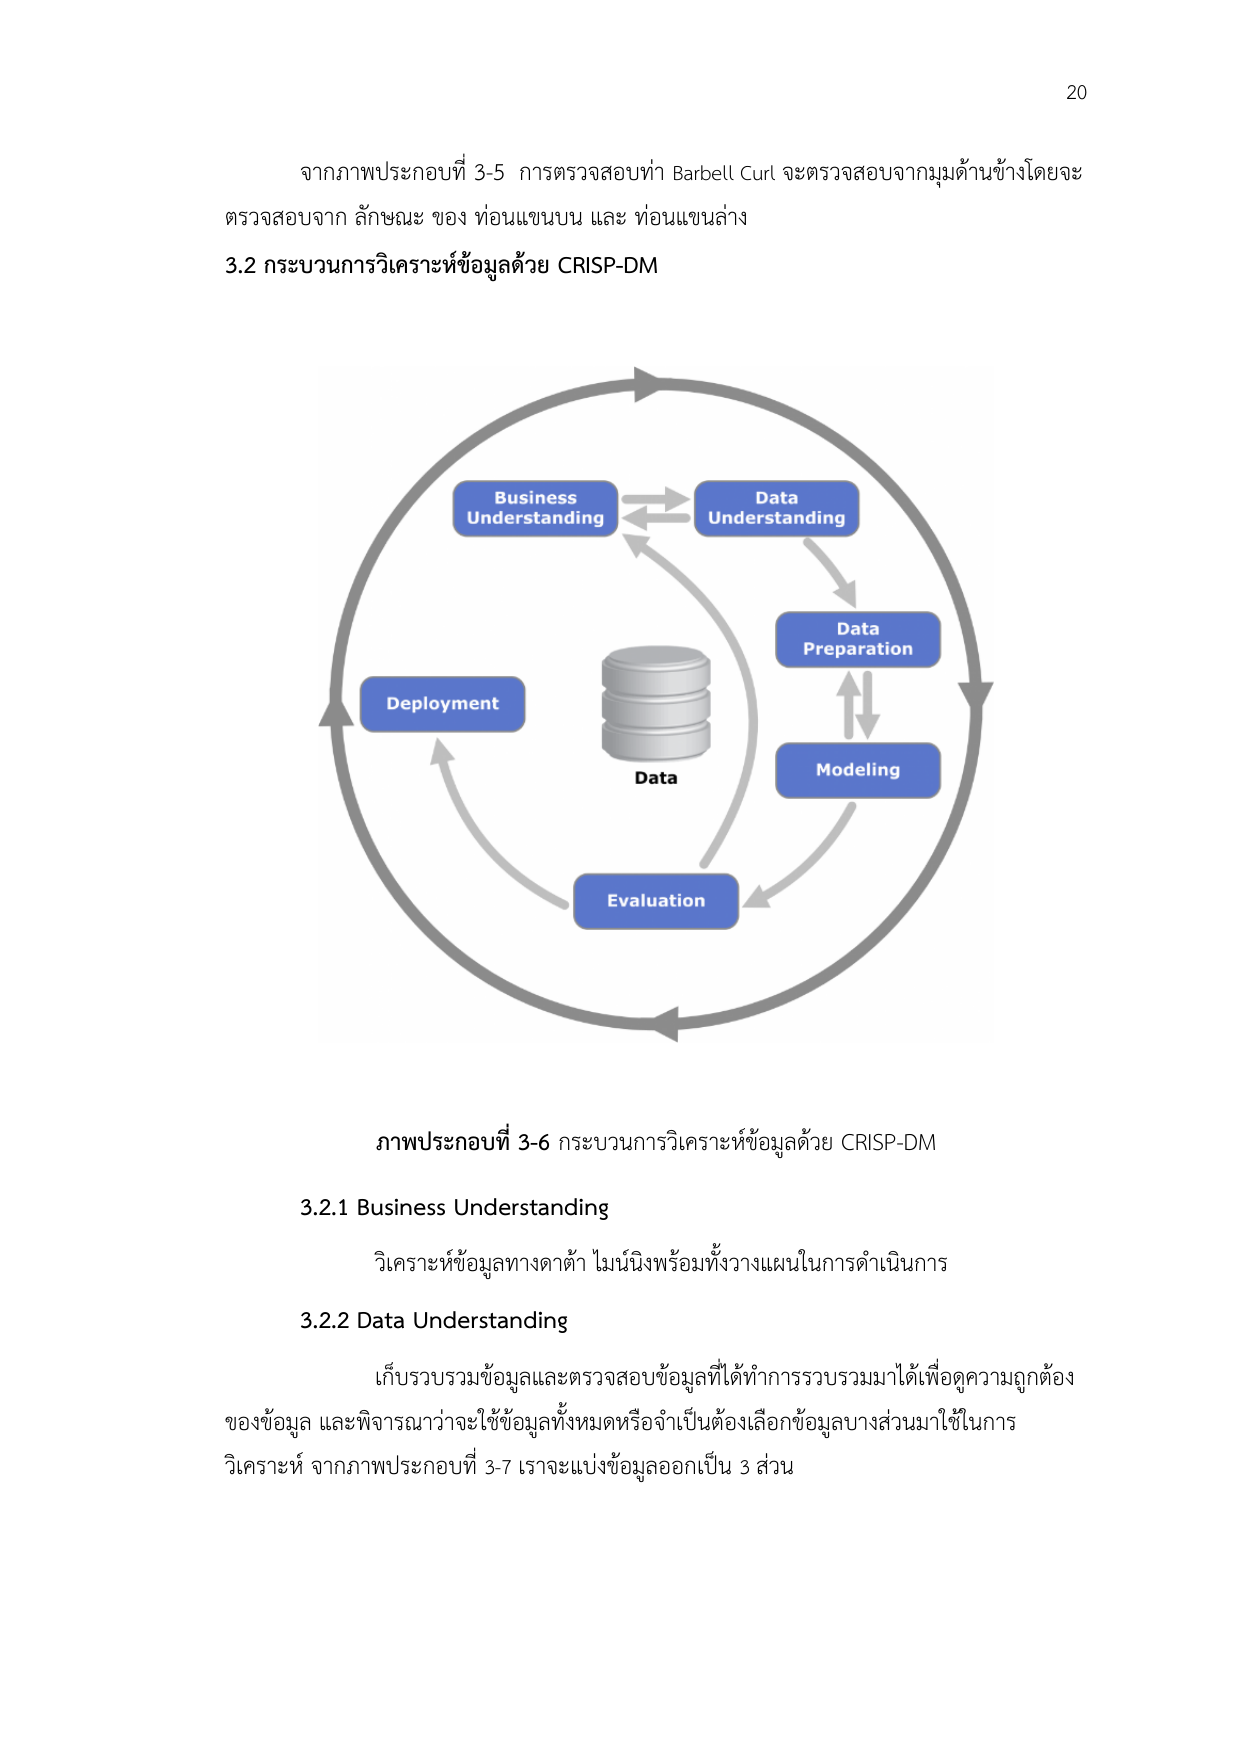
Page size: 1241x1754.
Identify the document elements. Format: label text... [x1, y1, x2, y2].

text เก็บรวบรวมข้อมูลและตรวจสอบข้อมูลที่ได้ทำการรวบรวมมาได้เพื่อดูความถูกต้องของข้อมูล และพิจารณาว่าจะใช้ข้อมูลทั้งหมดหรือจำเป็นต้องเลือกข้อมูลบางส่วนมาใช้ในการวิเคราะห์ จากภาพประกอบที่ 3-7 เราจะแบ่งข้อมูลออกเป็น 3 ส่วน [225, 1356, 1087, 1489]
text ภาพประกอบที่ 3-6 กระบวนการวิเคราะห์ข้อมูลด้วย CRISP-DM [225, 1121, 1087, 1166]
text 3.2.2 Data Understanding [225, 1299, 1087, 1344]
picture [318, 366, 994, 1043]
text จากภาพประกอบที่ 3-5 การตรวจสอบท่า Barbell Curl จะตรวจสอบจากมุมด้านข้างโดยจะตรวจสอบจาก ลักษณะ ของ ท่อนแขนบน และ ท่อนแขนล่าง [225, 151, 1087, 240]
text 3.2.1 Business Understanding [225, 1186, 1087, 1230]
text วิเคราะห์ข้อมูลทางดาต้า ไมน์นิงพร้อมทั้งวางแผนในการดำเนินการ [225, 1243, 1087, 1287]
subtitle 3.2 กระบวนการวิเคราะห์ข้อมูลด้วย CRISP-DM [225, 244, 1087, 289]
